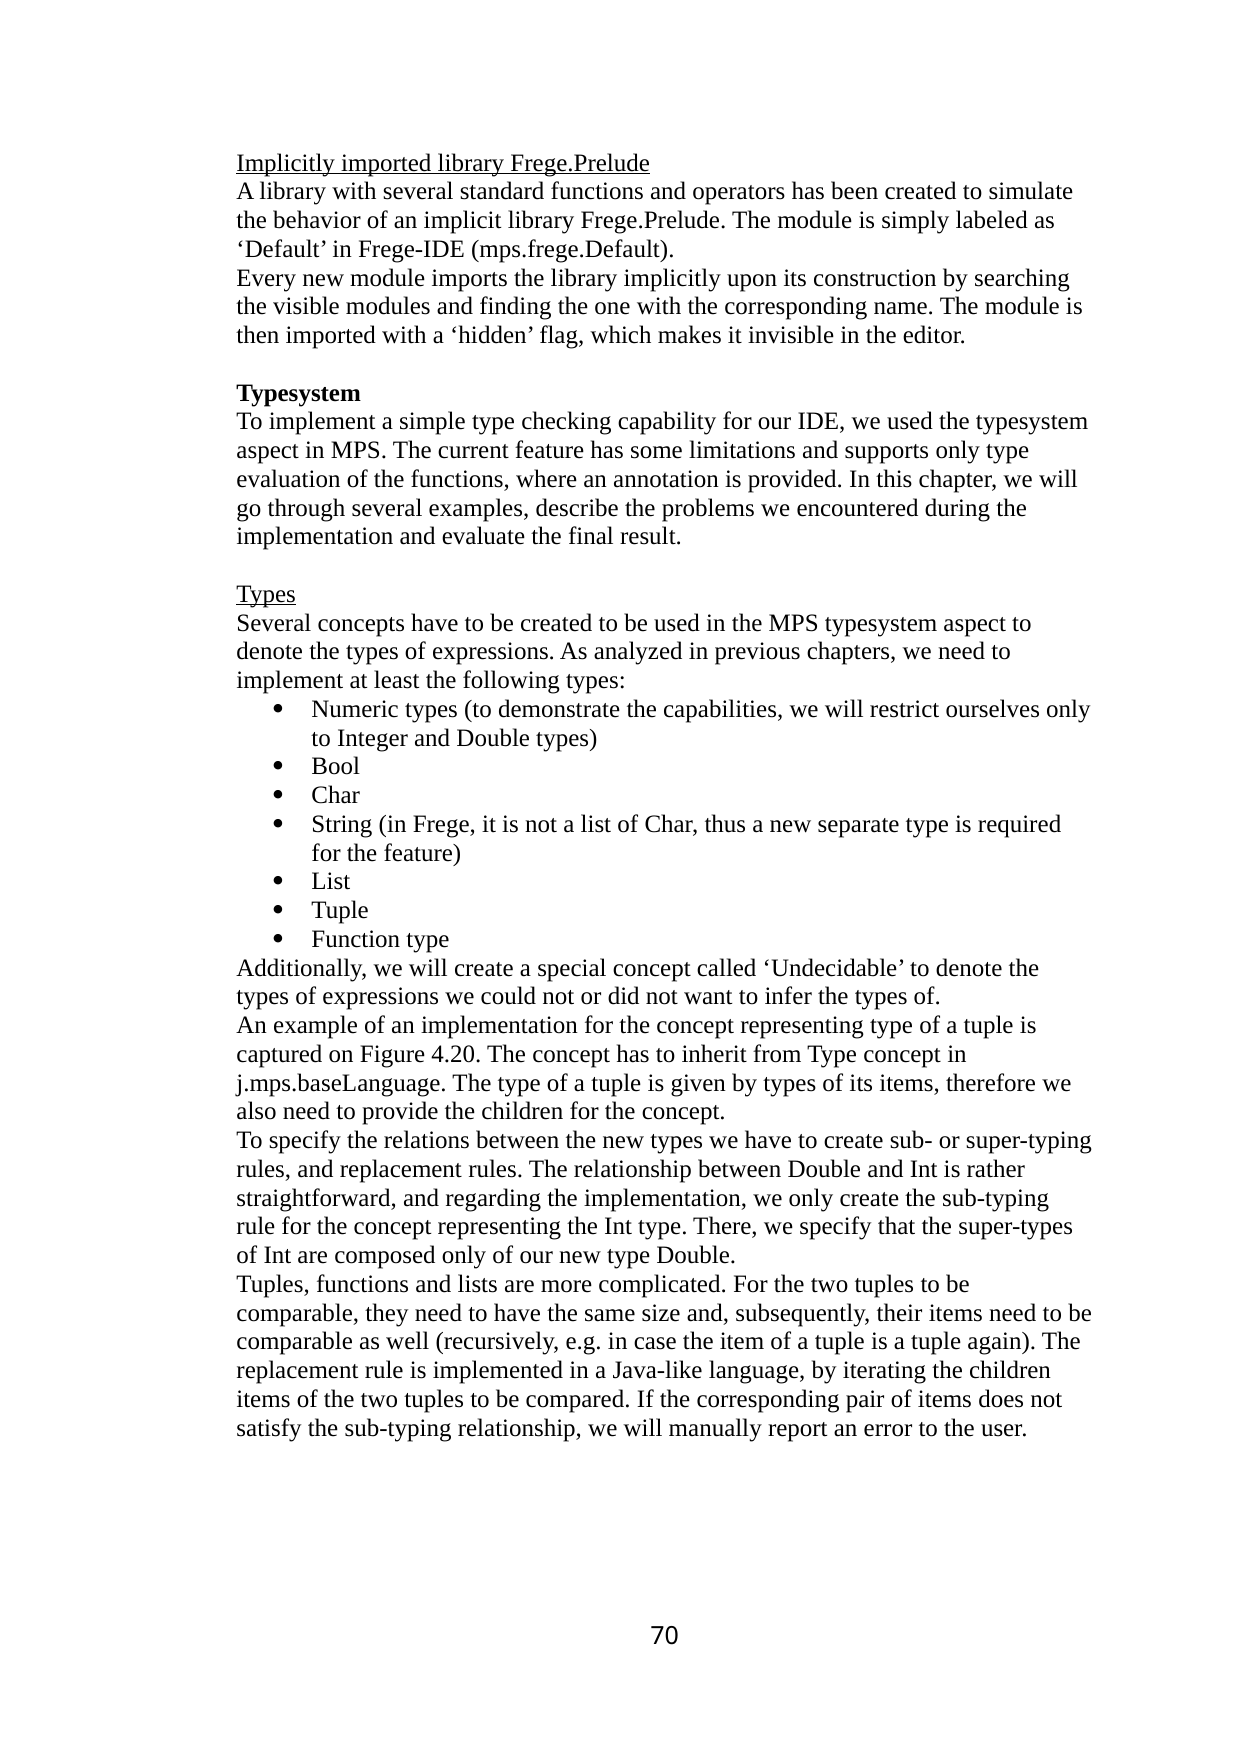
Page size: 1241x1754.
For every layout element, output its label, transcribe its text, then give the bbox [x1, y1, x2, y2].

text Additionally, we will create a special concept called ‘Undecidable’ to denote the types of expressions we could not or did not want to infer the types of. [236, 953, 1092, 1010]
list Function type [274, 924, 1092, 953]
text Tuples, functions and lists are more complicated. For the two tuples to be comparable, they need to have the same size and, subsequently, their items need to be comparable as well (recursively, e.g. in case the item of a tuple is a tuple again). The replacement rule is implemented in a Java-like language, by iterating the children items of the two tuples to be compared. If the corresponding pair of items does not satisfy the sub-typing relationship, we will manually report an error to the user. [236, 1269, 1092, 1441]
text Every new module imports the library implicitly upon its construction by searching the visible modules and finding the one with the corresponding name. The module is then imported with a ‘hidden’ flag, which makes it invisible in the editor. [236, 263, 1092, 349]
list List [274, 866, 1092, 895]
text Implicitly imported library Frege.Prelude [236, 148, 1092, 176]
list Numeric types (to demonstrate the capabilities, we will restrict ourselves only to Integer and Double types) [274, 694, 1092, 751]
text A library with several standard functions and operators has been created to simulate the behavior of an implicit library Frege.Prelude. The module is simply labeled as ‘Default’ in Frege-IDE (mps.frege.Default). [236, 176, 1092, 263]
list String (in Frege, it is not a list of Char, thus a new separate type is required for the feature) [274, 809, 1092, 866]
text Typesystem [236, 378, 1092, 406]
text To implement a simple type checking capability for our IDE, we used the typesystem aspect in MPS. The current feature has some limitations and supports only type evaluation of the functions, where an annotation is provided. In this chapter, we will go through several examples, describe the problems we encountered during the implementation and evaluate the final result. [236, 406, 1092, 550]
text To specify the relations between the new types we have to create sub- or super-typing rules, and replacement rules. The relationship between Double and Int is rather straightforward, and regarding the implementation, we only create the sub-typing rule for the concept representing the Int type. There, we specify that the super-types of Int are composed only of our new type Double. [236, 1125, 1092, 1269]
list Bool [274, 751, 1092, 780]
text Several concepts have to be created to be used in the MPS typesystem aspect to denote the types of expressions. As analyzed in previous chapters, we need to implement at least the following types: [236, 608, 1092, 694]
list Tuple [274, 895, 1092, 924]
text An example of an implementation for the concept representing type of a tuple is captured on Figure 4.20. The concept has to inherit from Type concept in j.mps.baseLanguage. The type of a tuple is given by types of its items, therefore we also need to provide the children for the concept. [236, 1010, 1092, 1125]
list Char [274, 780, 1092, 809]
text Types [236, 579, 1092, 608]
